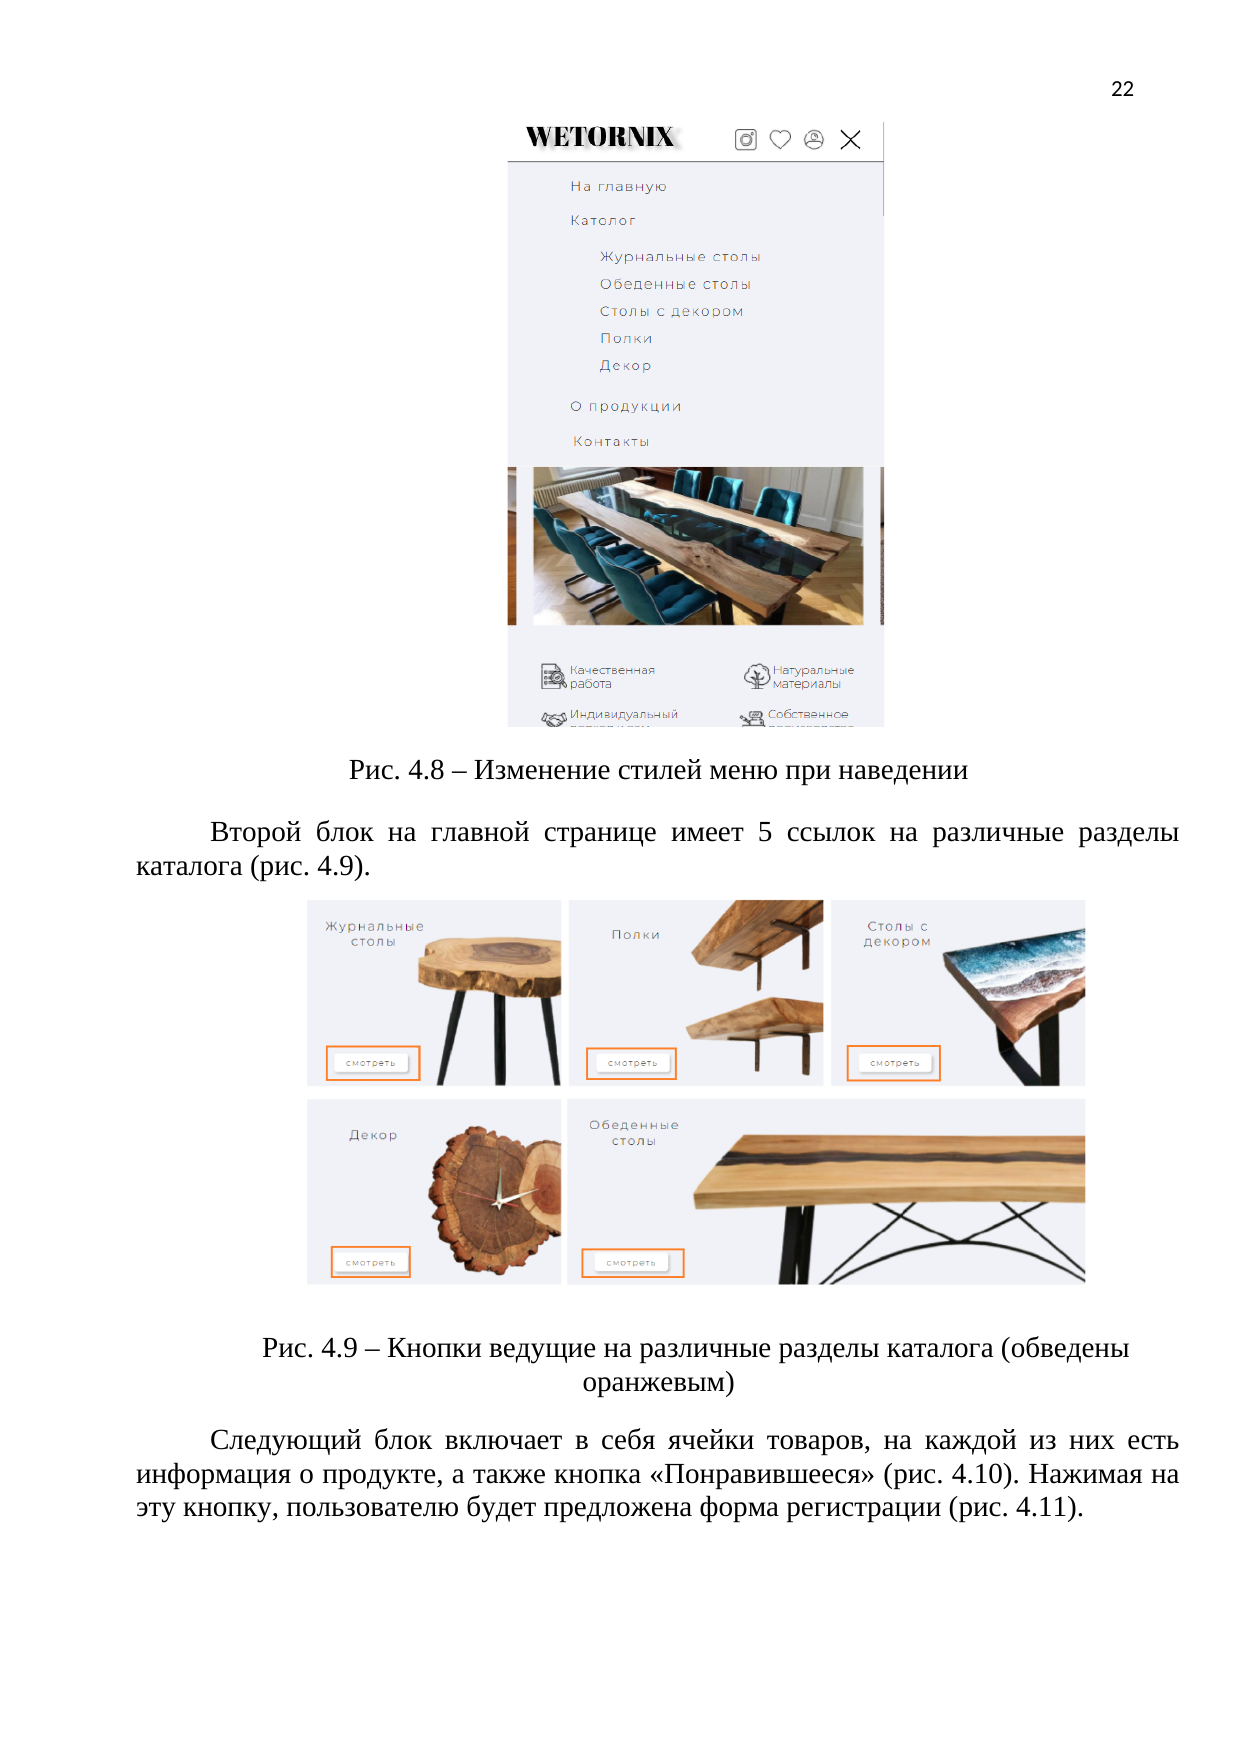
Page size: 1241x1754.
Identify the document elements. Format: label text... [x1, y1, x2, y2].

text Второй блок на главной странице имеет 5 ссылок на различные разделы каталога (рис. 4.9). [136, 814, 1181, 882]
picture [507, 118, 885, 727]
text Следующий блок включает в себя ячейки товаров, на каждой из них есть информация о продукте, а также кнопка «Понравившееся» (рис. 4.10). Нажимая на эту кнопку, пользователю будет предложена форма регистрации (рис. 4.11). [136, 1422, 1181, 1523]
text Рис. 4.8 – Изменение стилей меню при наведении [136, 752, 1181, 785]
picture [285, 881, 1107, 1306]
text Рис. 4.9 – Кнопки ведущие на различные разделы каталога (обведены оранжевым) [136, 1330, 1181, 1397]
